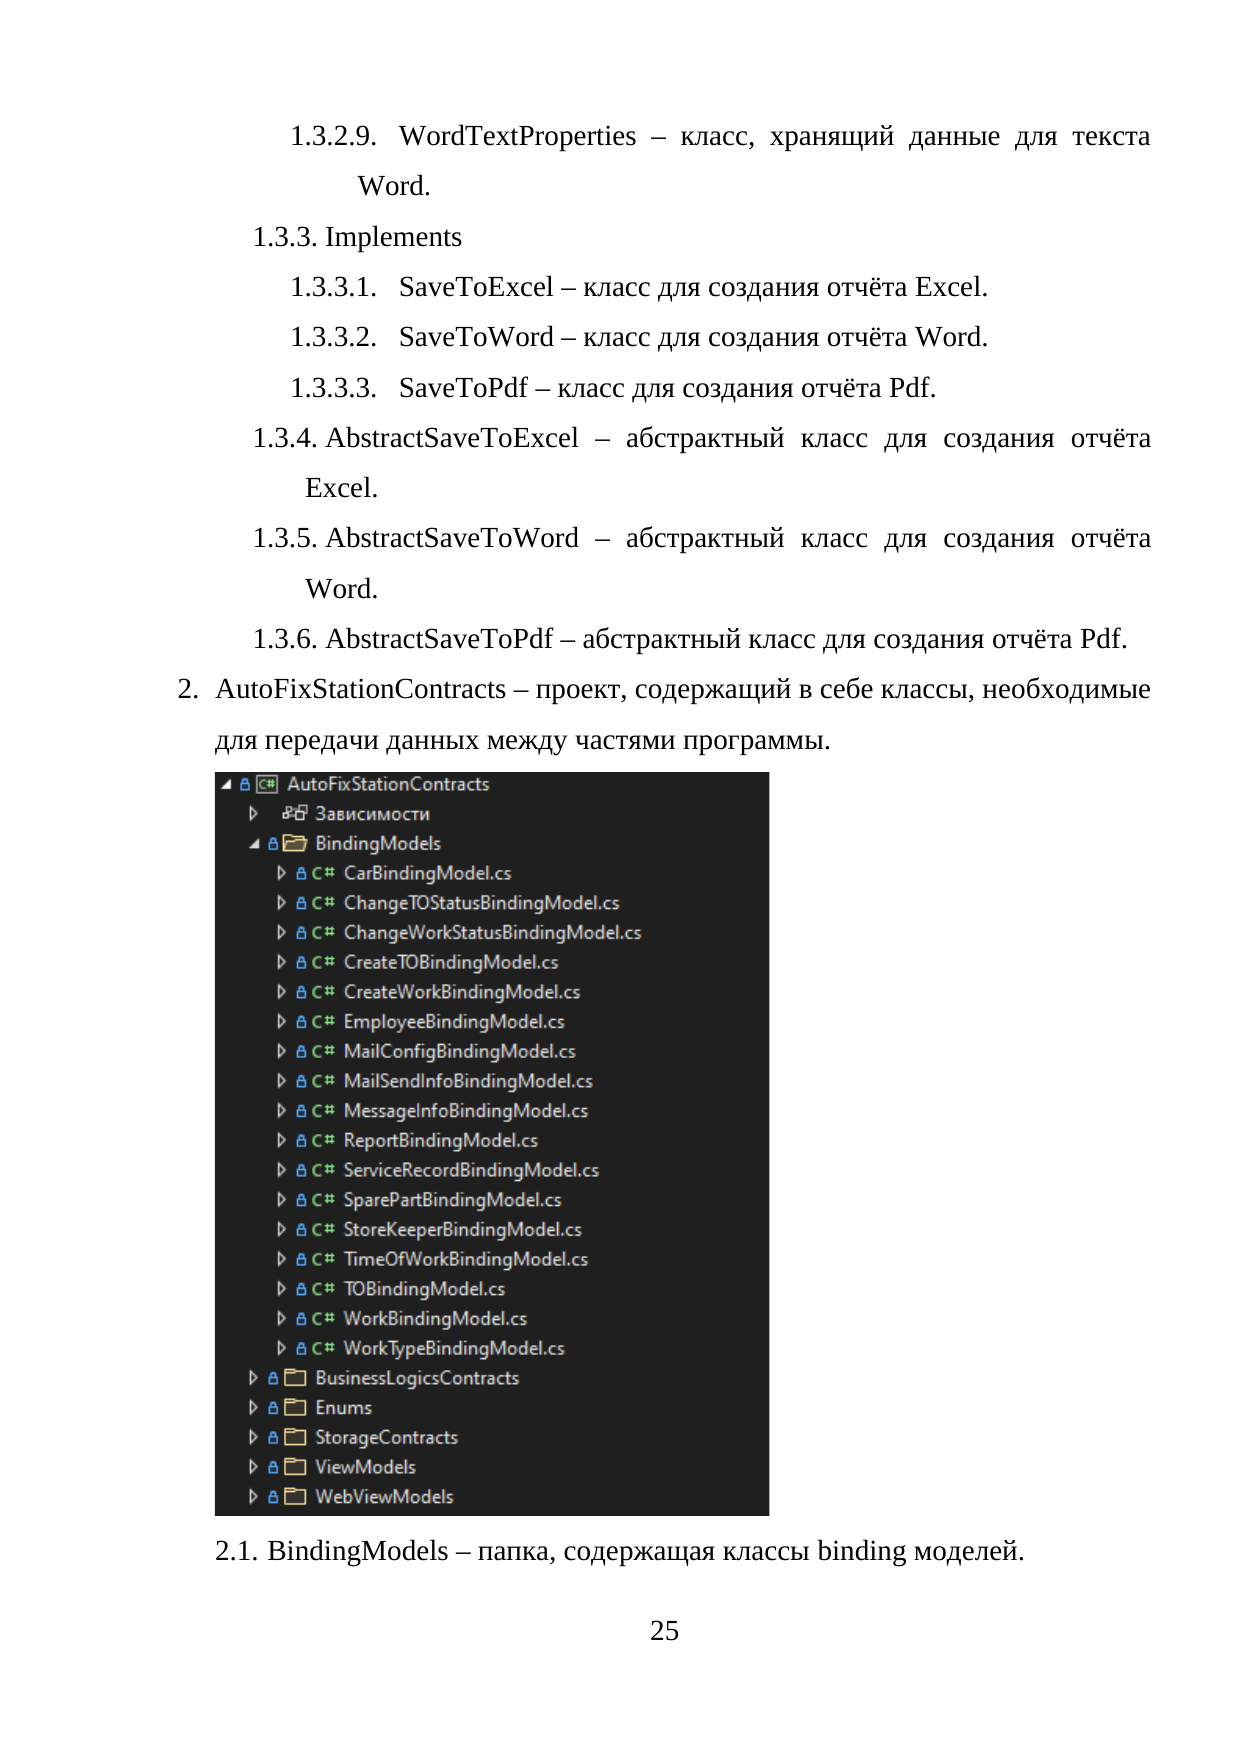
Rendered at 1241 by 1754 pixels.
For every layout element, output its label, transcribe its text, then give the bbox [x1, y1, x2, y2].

list AutoFixStationContracts – проект, содержащий в себе классы, необходимые для передачи данных между частями программы. [177, 672, 1152, 755]
list WordTextProperties – класс, хранящий данные для текста Word. [290, 118, 1152, 202]
list AbstractSaveToWord – абстрактный класс для создания отчёта Word. [252, 521, 1152, 604]
list Implements [252, 219, 1152, 252]
list SaveToWord – класс для создания отчёта Word. [290, 319, 1152, 353]
picture [214, 772, 770, 1516]
list SaveToExcel – класс для создания отчёта Excel. [290, 269, 1152, 303]
list SaveToPdf – класс для создания отчёта Pdf. [290, 370, 1152, 403]
list AbstractSaveToExcel – абстрактный класс для создания отчёта Excel. [252, 420, 1152, 504]
list BindingModels – папка, содержащая классы binding моделей. [215, 1533, 1152, 1566]
list AbstractSaveToPdf – абстрактный класс для создания отчёта Pdf. [252, 621, 1152, 655]
